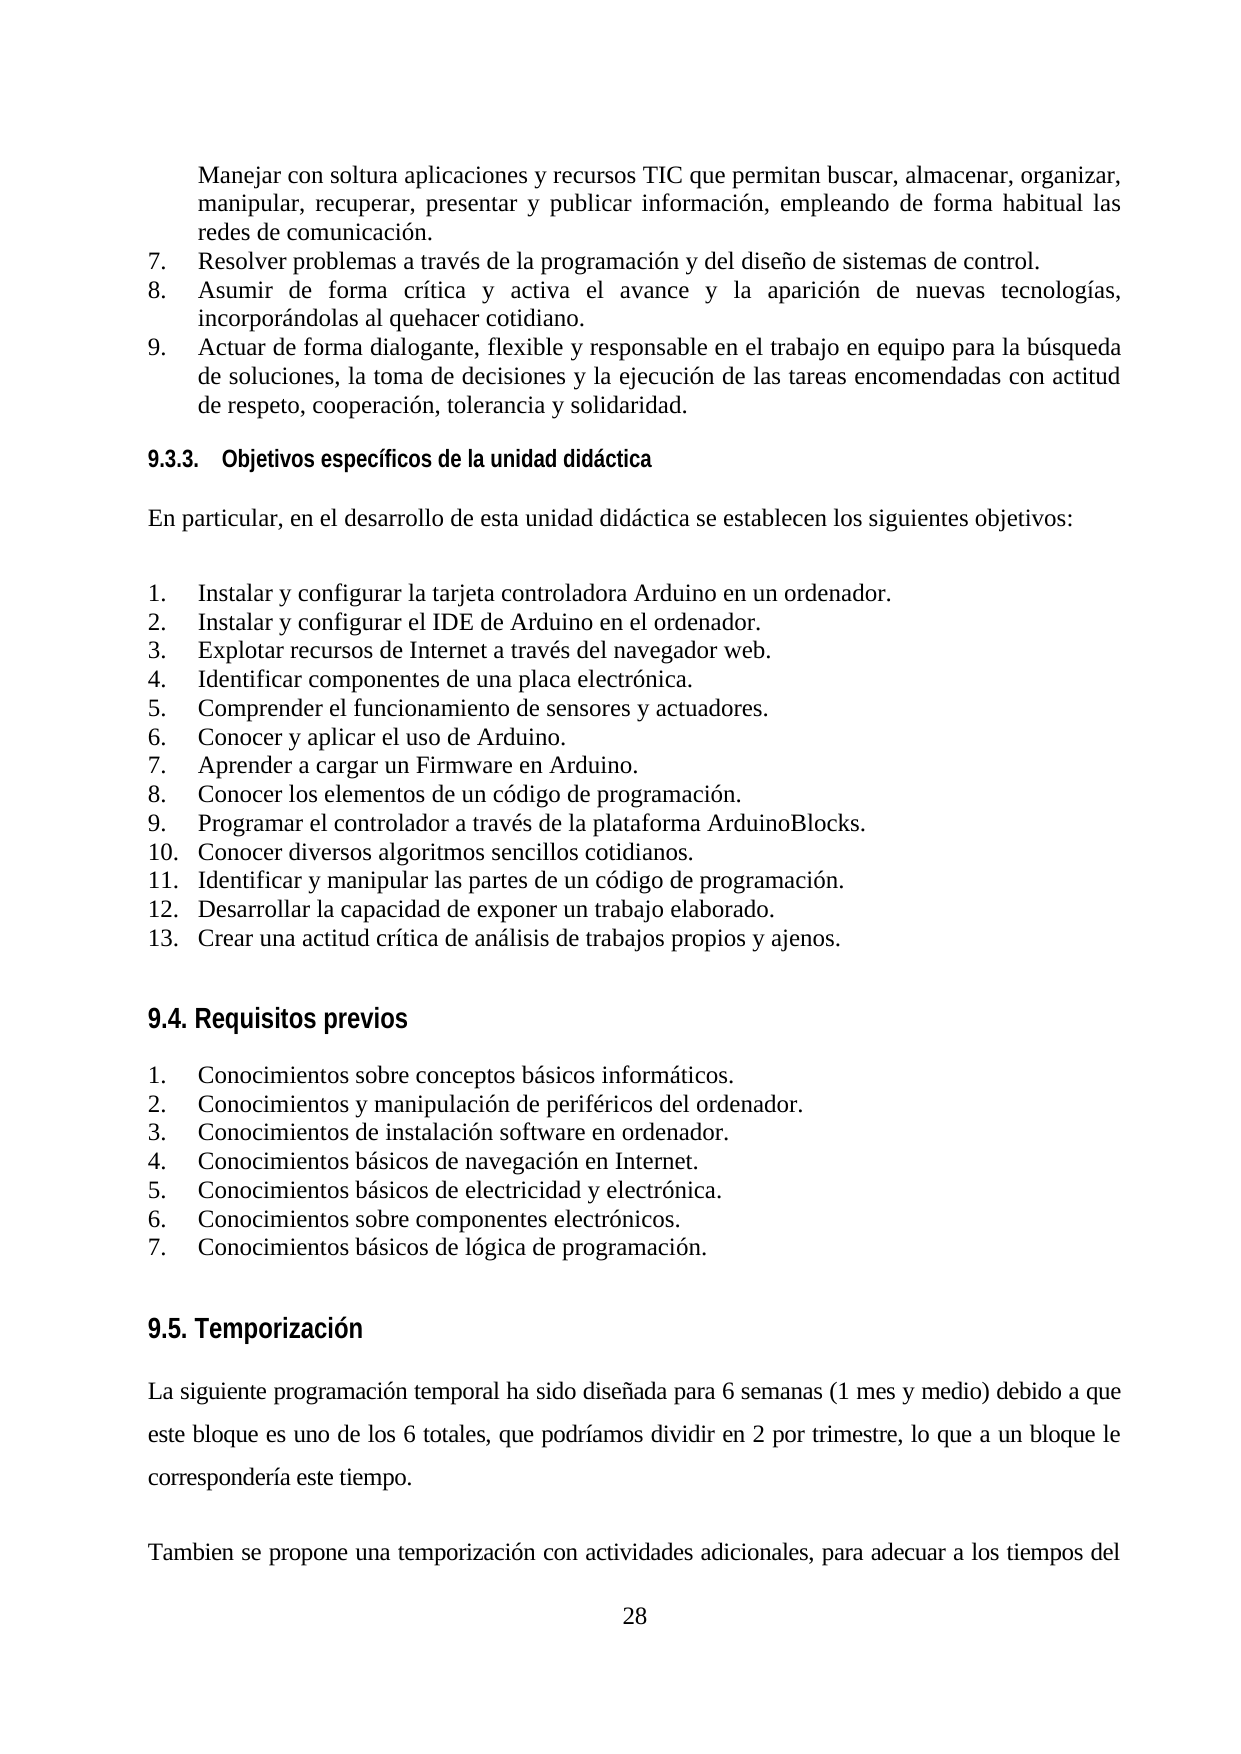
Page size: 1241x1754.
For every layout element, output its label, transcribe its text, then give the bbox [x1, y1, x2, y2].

list Asumir de forma crítica y activa el avance y la aparición de nuevas tecnologías, incorporándolas al quehacer cotidiano. [148, 275, 1122, 332]
list Conocimientos sobre conceptos básicos informáticos. [148, 1060, 1122, 1089]
list Explotar recursos de Internet a través del navegador web. [148, 635, 1122, 664]
list Identificar componentes de una placa electrónica. [148, 664, 1122, 693]
list Conocimientos básicos de navegación en Internet. [148, 1146, 1122, 1175]
list Aprender a cargar un Firmware en Arduino. [148, 750, 1122, 779]
list Instalar y configurar la tarjeta controladora Arduino en un ordenador. [148, 578, 1122, 607]
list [148, 160, 1122, 246]
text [148, 1537, 1122, 1565]
text En particular, en el desarrollo de esta unidad didáctica se establecen los siguientes objetivos: [148, 503, 1122, 532]
subtitle Temporización [148, 1311, 1123, 1345]
list Conocimientos básicos de electricidad y electrónica. [148, 1175, 1122, 1204]
list Conocimientos sobre componentes electrónicos. [148, 1204, 1122, 1232]
subtitle Requisitos previos [148, 1002, 1123, 1035]
text La siguiente programación temporal ha sido diseñada para 6 semanas (1 mes y medio) debido a que este bloque es uno de los 6 totales, que podríamos dividir en 2 por trimestre, lo que a un bloque le correspondería este tiempo. [148, 1376, 1122, 1491]
list Crear una actitud crítica de análisis de trabajos propios y ajenos. [148, 923, 1122, 952]
list Actuar de forma dialogante, flexible y responsable en el trabajo en equipo para la búsqueda de soluciones, la toma de decisiones y la ejecución de las tareas encomendadas con actitud de respeto, cooperación, tolerancia y solidaridad. [148, 332, 1122, 418]
list Conocimientos y manipulación de periféricos del ordenador. [148, 1089, 1122, 1117]
subtitle Objetivos específicos de la unidad didáctica [148, 443, 1122, 472]
list Instalar y configurar el IDE de Arduino en el ordenador. [148, 607, 1122, 635]
list Conocer diversos algoritmos sencillos cotidianos. [148, 837, 1122, 865]
list Desarrollar la capacidad de exponer un trabajo elaborado. [148, 894, 1122, 923]
list Identificar y manipular las partes de un código de programación. [148, 865, 1122, 894]
list Conocimientos de instalación software en ordenador. [148, 1117, 1122, 1146]
list Conocer los elementos de un código de programación. [148, 779, 1122, 808]
list Conocimientos básicos de lógica de programación. [148, 1232, 1122, 1261]
list Comprender el funcionamiento de sensores y actuadores. [148, 693, 1122, 722]
list Resolver problemas a través de la programación y del diseño de sistemas de control. [148, 246, 1122, 275]
list Conocer y aplicar el uso de Arduino. [148, 722, 1122, 750]
list Programar el controlador a través de la plataforma ArduinoBlocks. [148, 808, 1122, 837]
